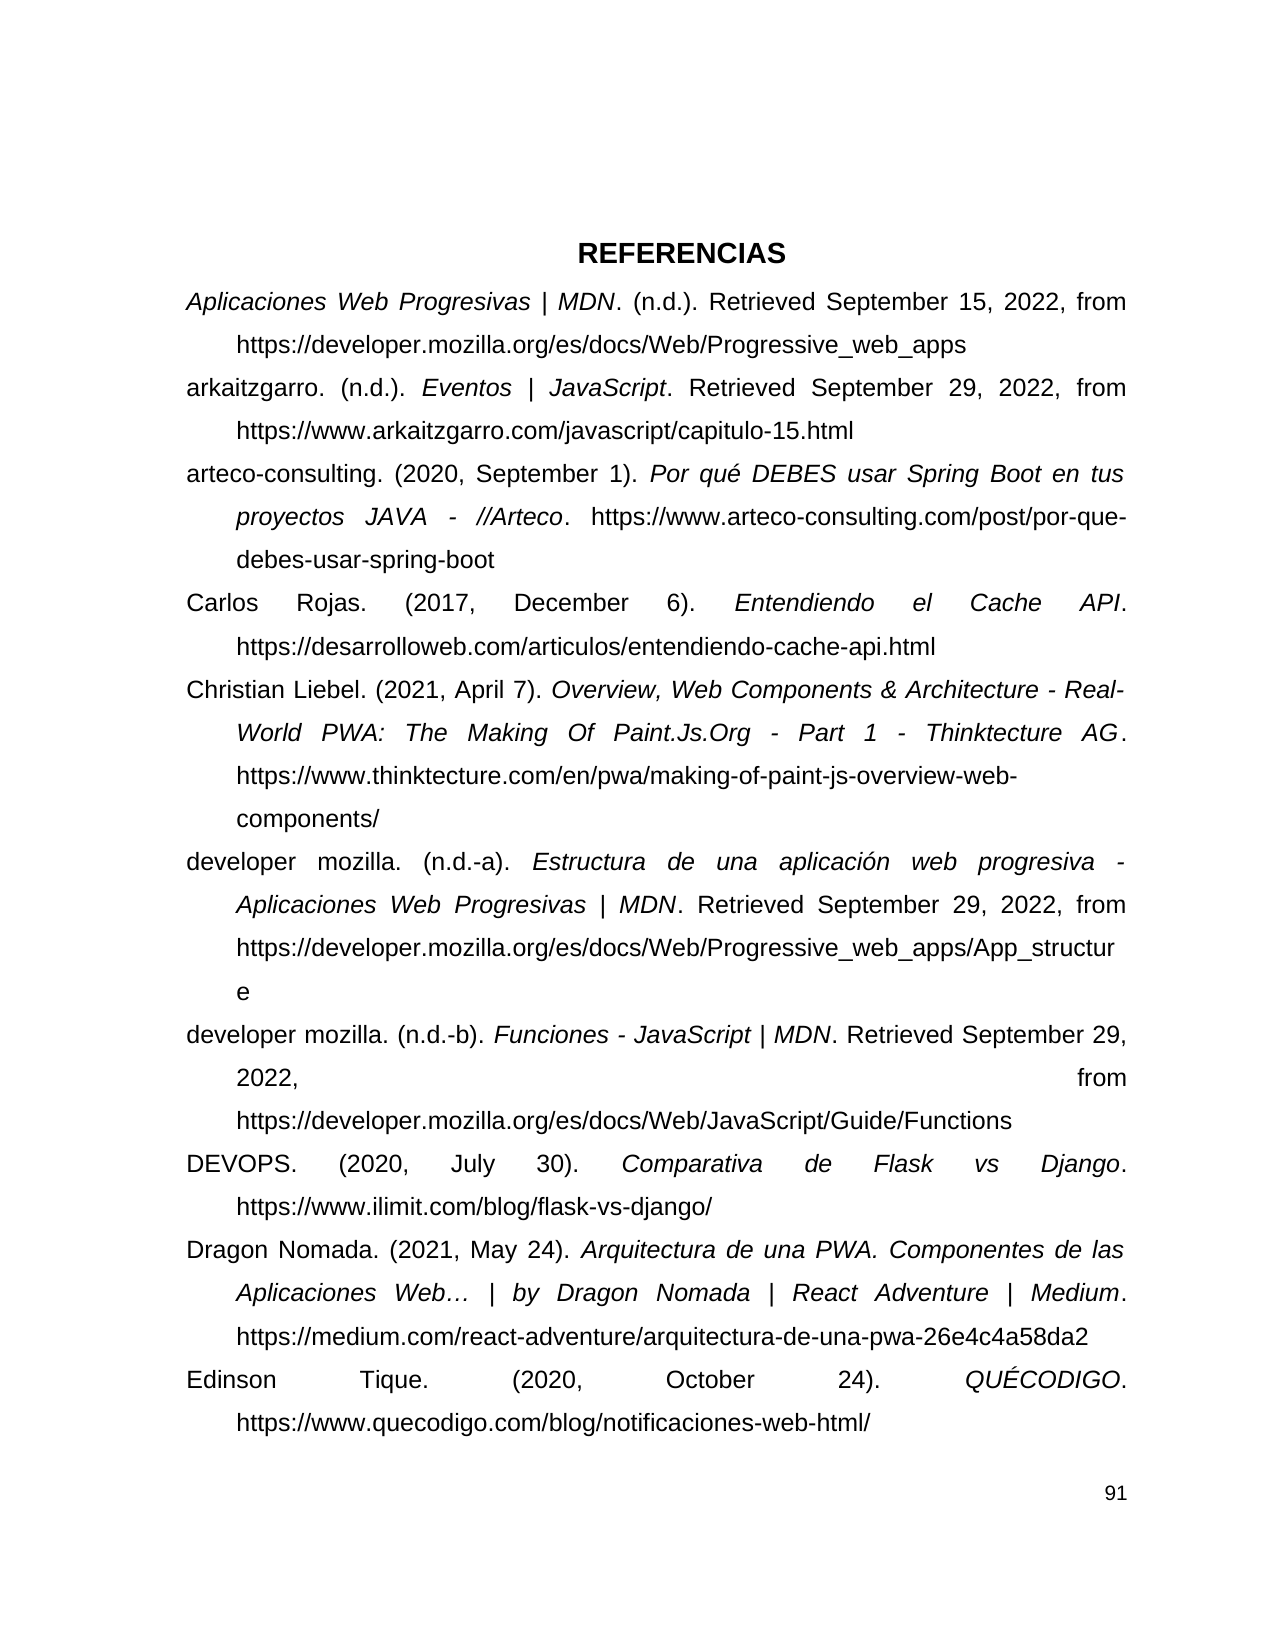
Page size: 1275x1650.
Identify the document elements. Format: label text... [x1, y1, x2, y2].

text REFERENCIAS [236, 236, 1127, 270]
